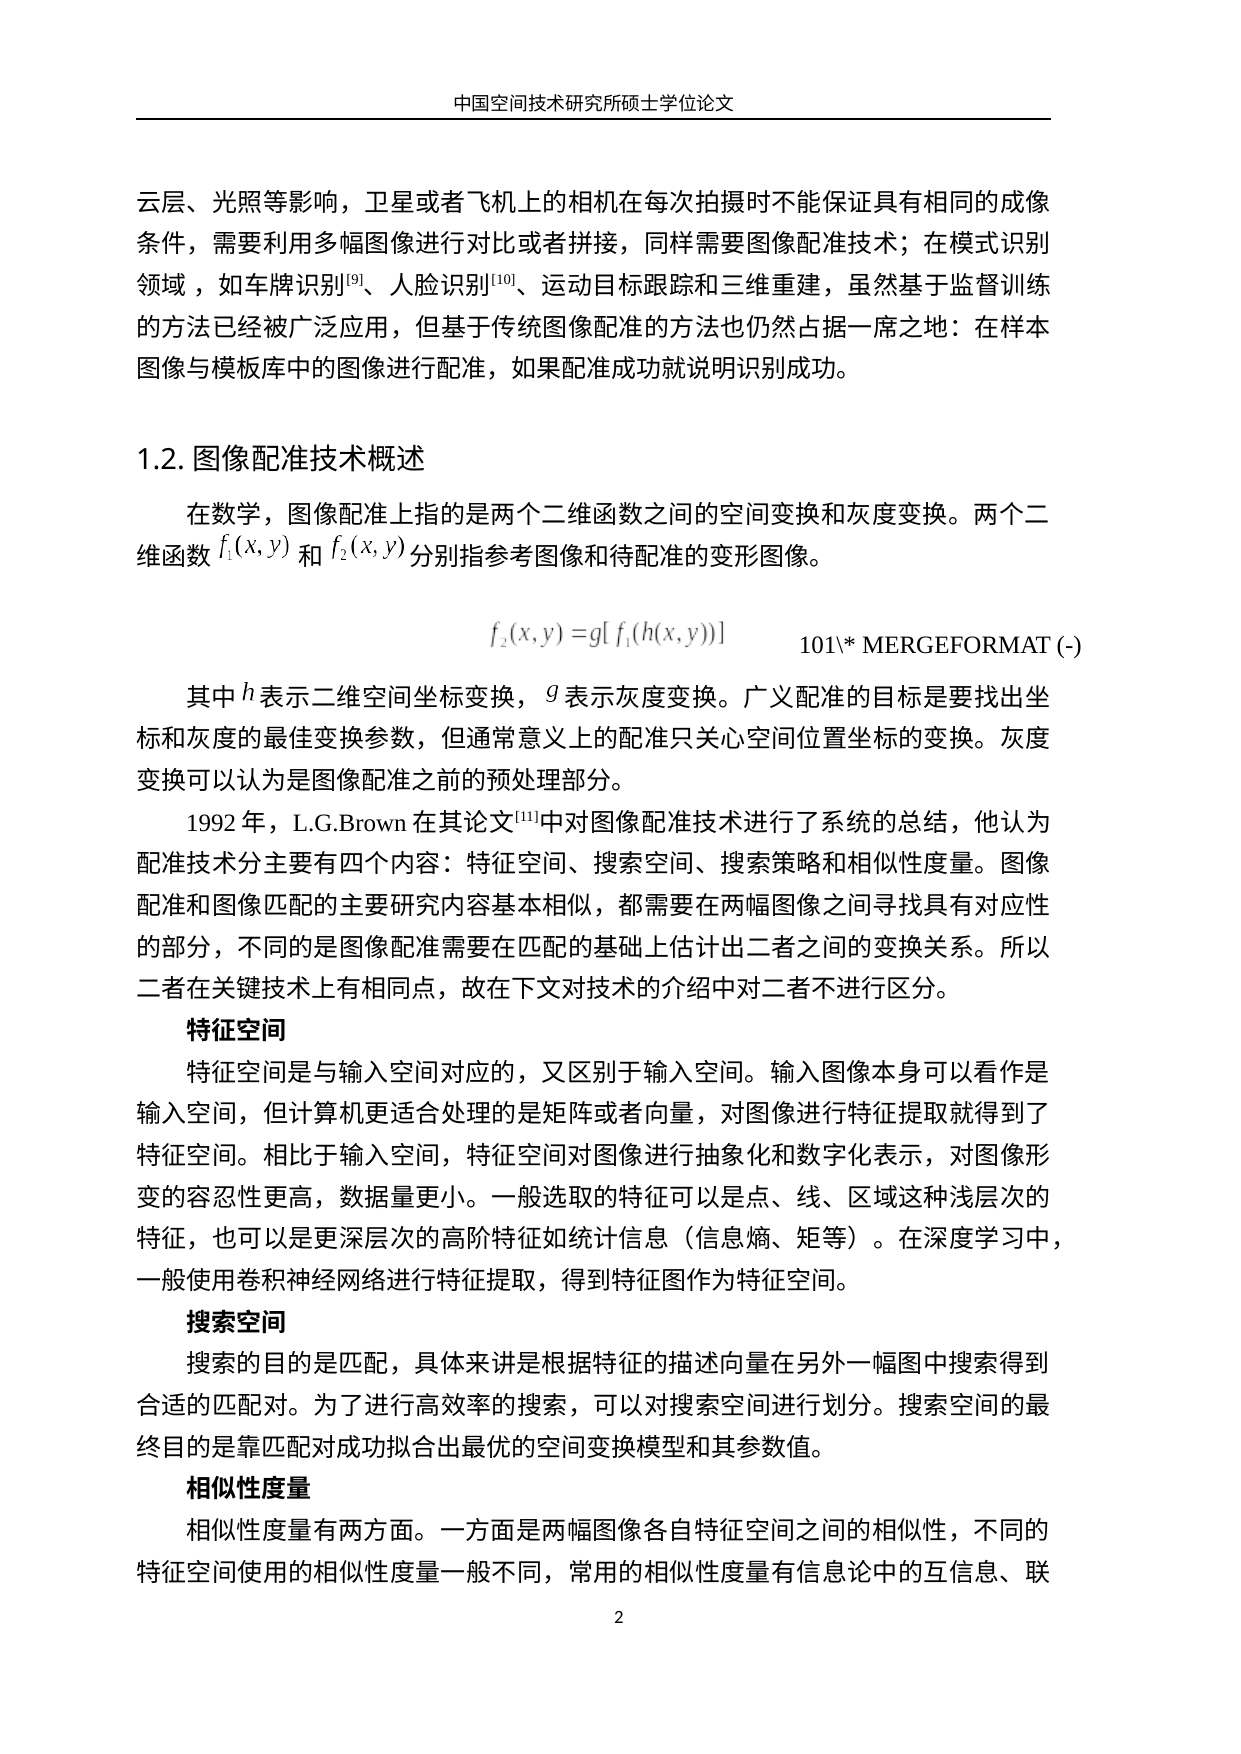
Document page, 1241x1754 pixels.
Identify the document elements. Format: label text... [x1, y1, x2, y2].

subtitle 1.2. 图像配准技术概述 [136, 436, 1051, 478]
text 特征空间是与输入空间对应的，又区别于输入空间。输入图像本身可以看作是输入空间，但计算机更适合处理的是矩阵或者向量，对图像进行特征提取就得到了特征空间。相比于输入空间，特征空间对图像进行抽象化和数字化表示，对图像形变的容忍性更高，数据量更小。一般选取的特征可以是点、线、区域这种浅层次的特征，也可以是更深层次的高阶特征如统计信息（信息熵、矩等）。在深度学习中，一般使用卷积神经网络进行特征提取，得到特征图作为特征空间。 [136, 1048, 1051, 1298]
text 在数学，图像配准上指的是两个二维函数之间的空间变换和灰度变换。两个二维函数 和分别指参考图像和待配准的变形图像。 [136, 490, 1051, 574]
text 搜索的目的是匹配，具体来讲是根据特征的描述向量在另外一幅图中搜索得到合适的匹配对。为了进行高效率的搜索，可以对搜索空间进行划分。搜索空间的最终目的是靠匹配对成功拟合出最优的空间变换模型和其参数值。 [136, 1339, 1051, 1464]
text 相似性度量 [186, 1464, 1051, 1506]
text 特征空间 [136, 1006, 1051, 1048]
text 1992年，L.G.Brown在其论文[11]中对图像配准技术进行了系统的总结，他认为配准技术分主要有四个内容：特征空间、搜索空间、搜索策略和相似性度量。图像配准和图像匹配的主要研究内容基本相似，都需要在两幅图像之间寻找具有对应性的部分，不同的是图像配准需要在匹配的基础上估计出二者之间的变换关系。所以二者在关键技术上有相同点，故在下文对技术的介绍中对二者不进行区分。 [136, 798, 1051, 1006]
text 其中表示二维空间坐标变换，表示灰度变换。广义配准的目标是要找出坐标和灰度的最佳变换参数，但通常意义上的配准只关心空间位置坐标的变换。灰度变换可以认为是图像配准之前的预处理部分。 [136, 673, 1051, 798]
text 搜索空间 [142, 1298, 1051, 1339]
